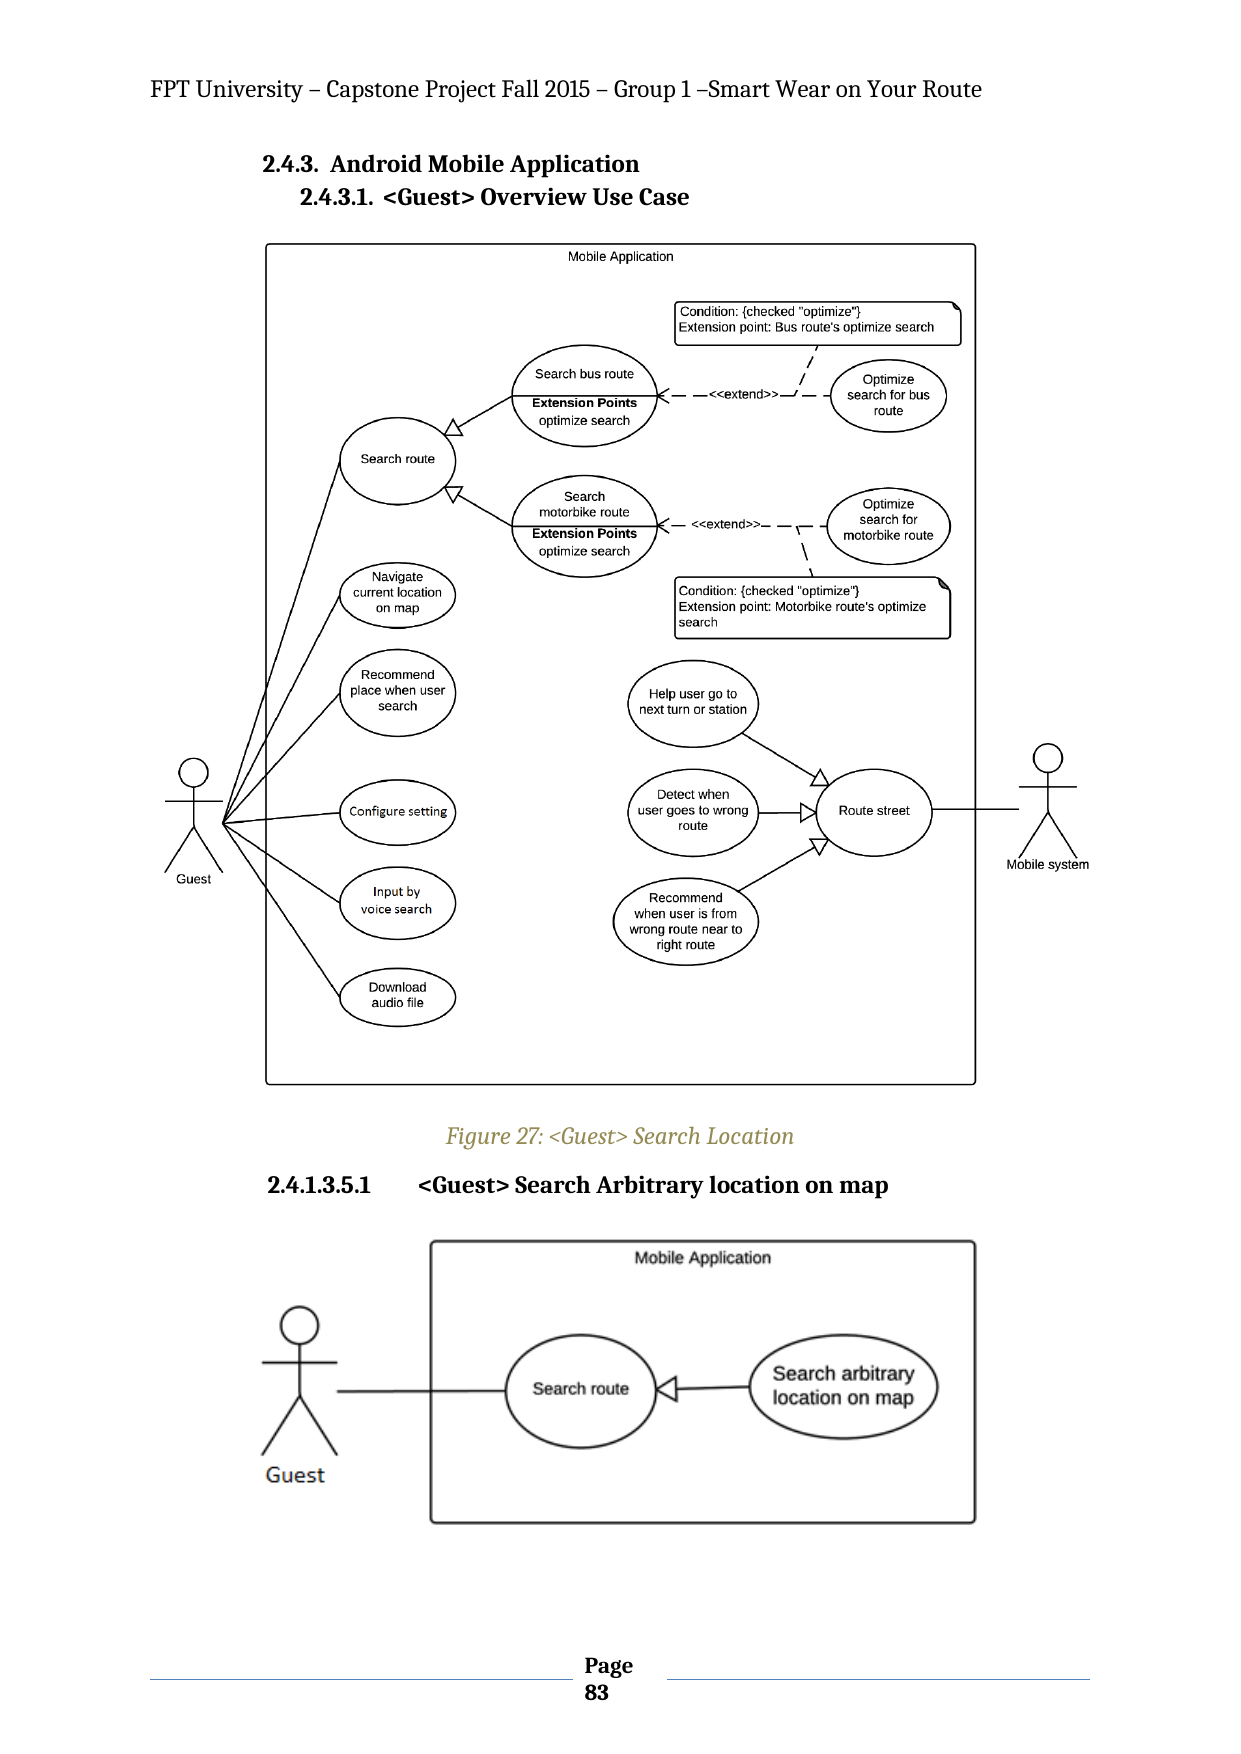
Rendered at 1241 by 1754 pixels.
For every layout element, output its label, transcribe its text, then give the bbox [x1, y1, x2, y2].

picture [150, 1204, 1013, 1561]
picture [150, 216, 1091, 1097]
subtitle Android Mobile Application [262, 150, 1090, 179]
subtitle <Guest> Search Arbitrary location on map [267, 1171, 1090, 1200]
subtitle <Guest> Overview Use Case [300, 183, 1090, 212]
